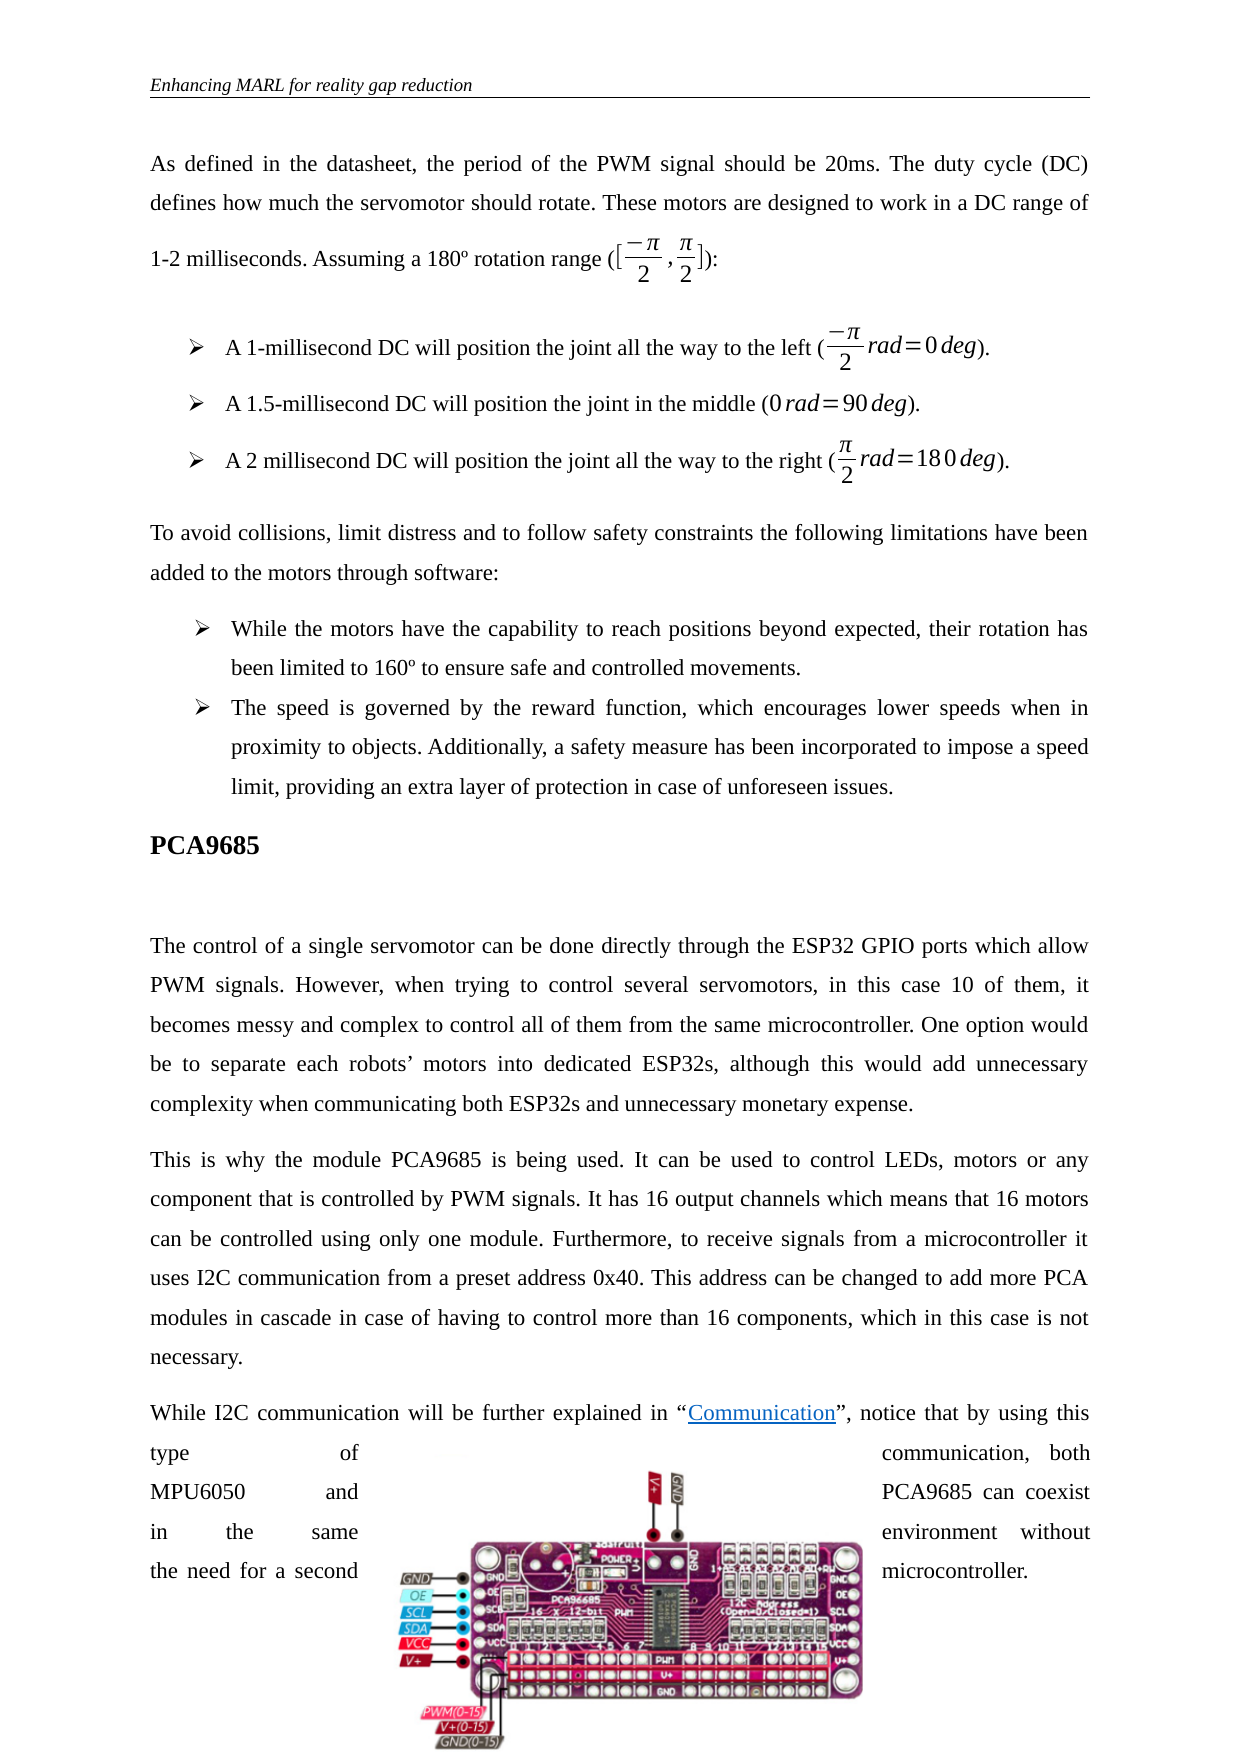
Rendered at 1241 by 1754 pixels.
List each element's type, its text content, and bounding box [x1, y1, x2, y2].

list A 1.5-millisecond DC will position the joint in the middle (). [187, 390, 1090, 417]
text To avoid collisions, limit distress and to follow safety constraints the following limitations have been added to the motors through software: [150, 519, 1090, 585]
subtitle PCA9685 [150, 829, 1090, 860]
text While I2C communication will be further explained in “Communication”, notice that by using this type of communication, both MPU6050 and PCA9685 can coexist in the same environment without the need for a second microcontroller. [150, 1399, 1090, 1584]
list While the motors have the capability to reach positions beyond expected, their rotation has been limited to 160º to ensure safe and controlled movements. [193, 615, 1090, 681]
text As defined in the datasheet, the period of the PWM signal should be 20ms. The duty cycle (DC) defines how much the servomotor should rotate. These motors are designed to work in a DC range of 1-2 milliseconds. Assuming a 180º rotation range (): [150, 150, 1090, 288]
list A 2 millisecond DC will position the joint all the way to the right (). [187, 431, 1090, 489]
list The speed is governed by the reward function, which encourages lower speeds when in proximity to objects. Additionally, a safety measure has been incorporated to impose a speed limit, providing an extra layer of protection in case of unforeseen issues. [193, 694, 1090, 799]
picture [377, 1454, 863, 1754]
text This is why the module PCA9685 is being used. It can be used to control LEDs, motors or any component that is controlled by PWM signals. It has 16 output channels which means that 16 motors can be controlled using only one module. Furthermore, to receive signals from a microcontroller it uses I2C communication from a preset address 0x40. This address can be changed to add more PCA modules in cascade in case of having to control more than 16 components, which in this case is not necessary. [150, 1146, 1090, 1369]
text The control of a single servomotor can be done directly through the ESP32 GPIO ports which allow PWM signals. However, when trying to control several servomotors, in this case 10 of them, it becomes messy and complex to control all of them from the same microcontroller. One option would be to separate each robots’ motors into dedicated ESP32s, although this would add unnecessary complexity when communicating both ESP32s and unnecessary monetary expense. [150, 932, 1090, 1116]
list A 1-millisecond DC will position the joint all the way to the left (). [187, 318, 1090, 377]
